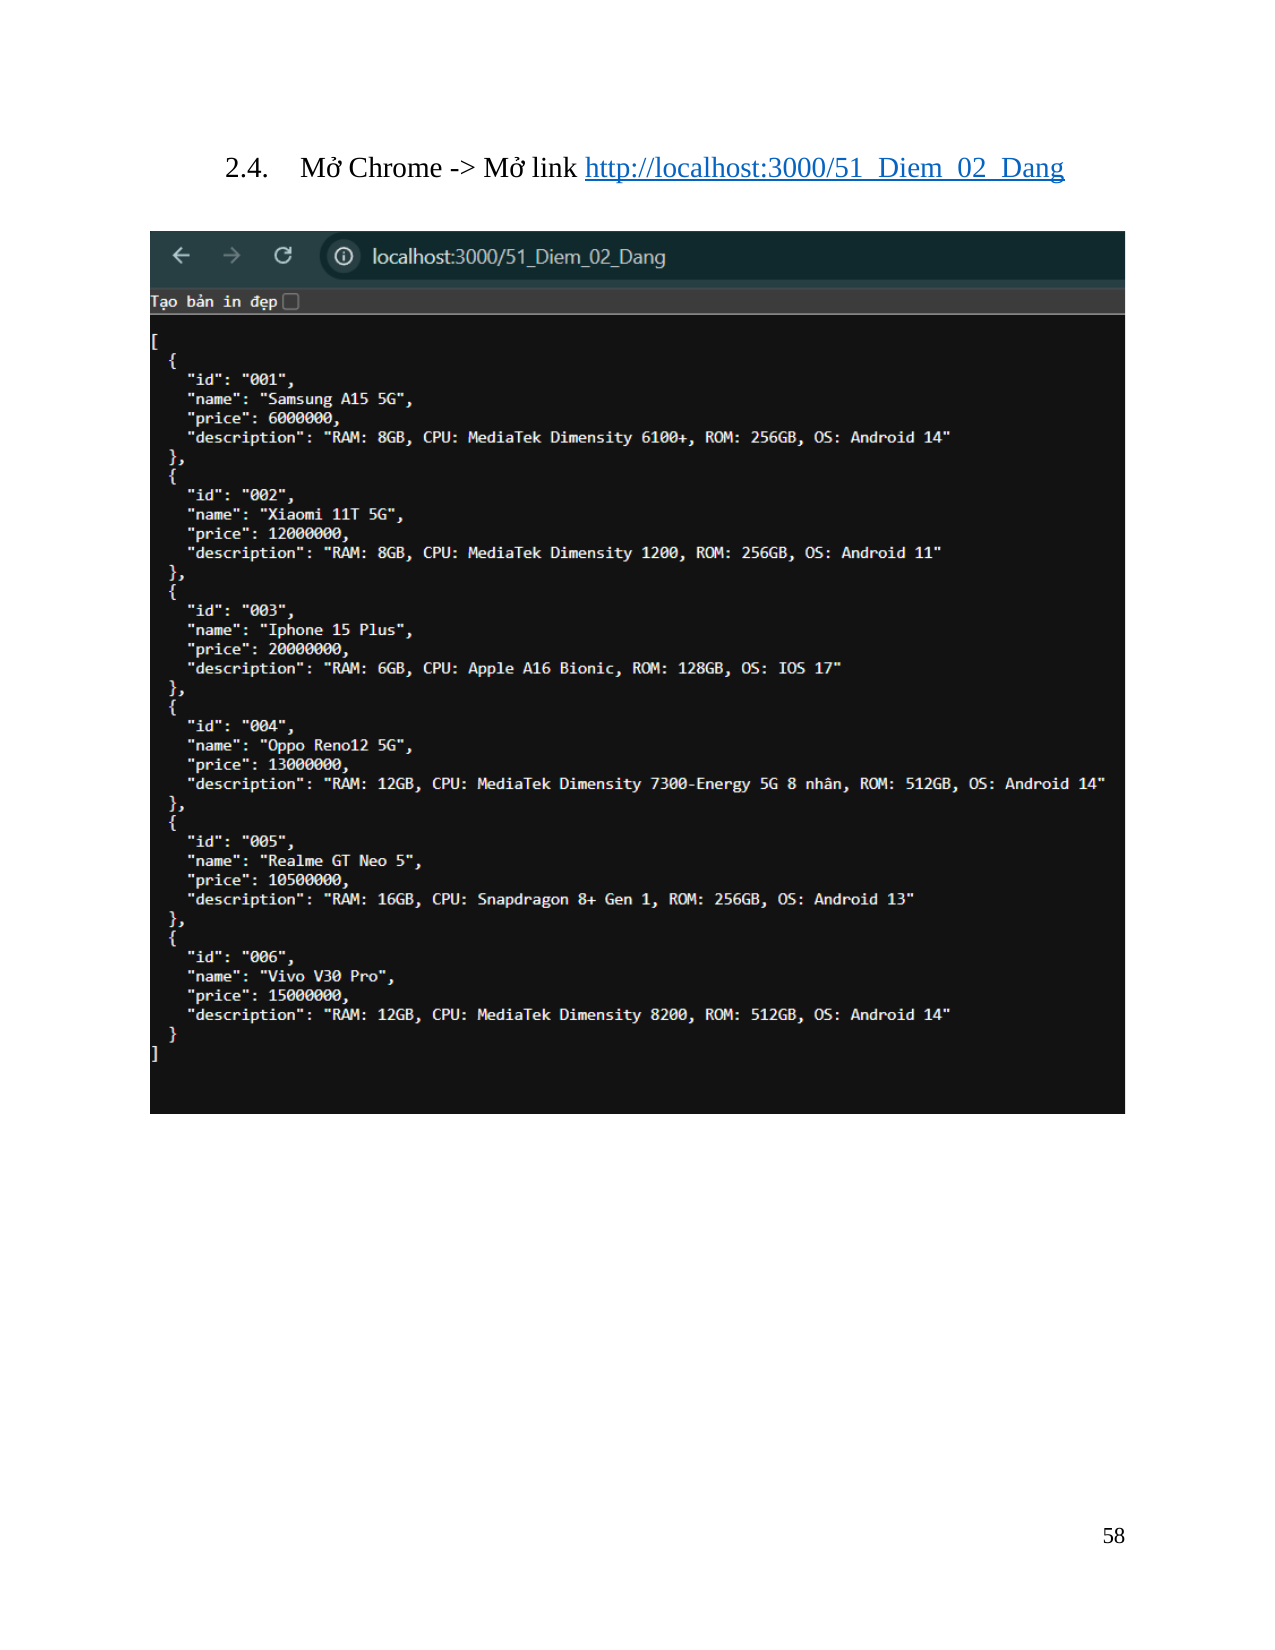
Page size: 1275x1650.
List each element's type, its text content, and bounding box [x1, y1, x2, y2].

subtitle Mở Chrome -> Mở link http://localhost:3000/51_Diem_02_Dang [225, 150, 1125, 183]
picture [150, 231, 1125, 1114]
